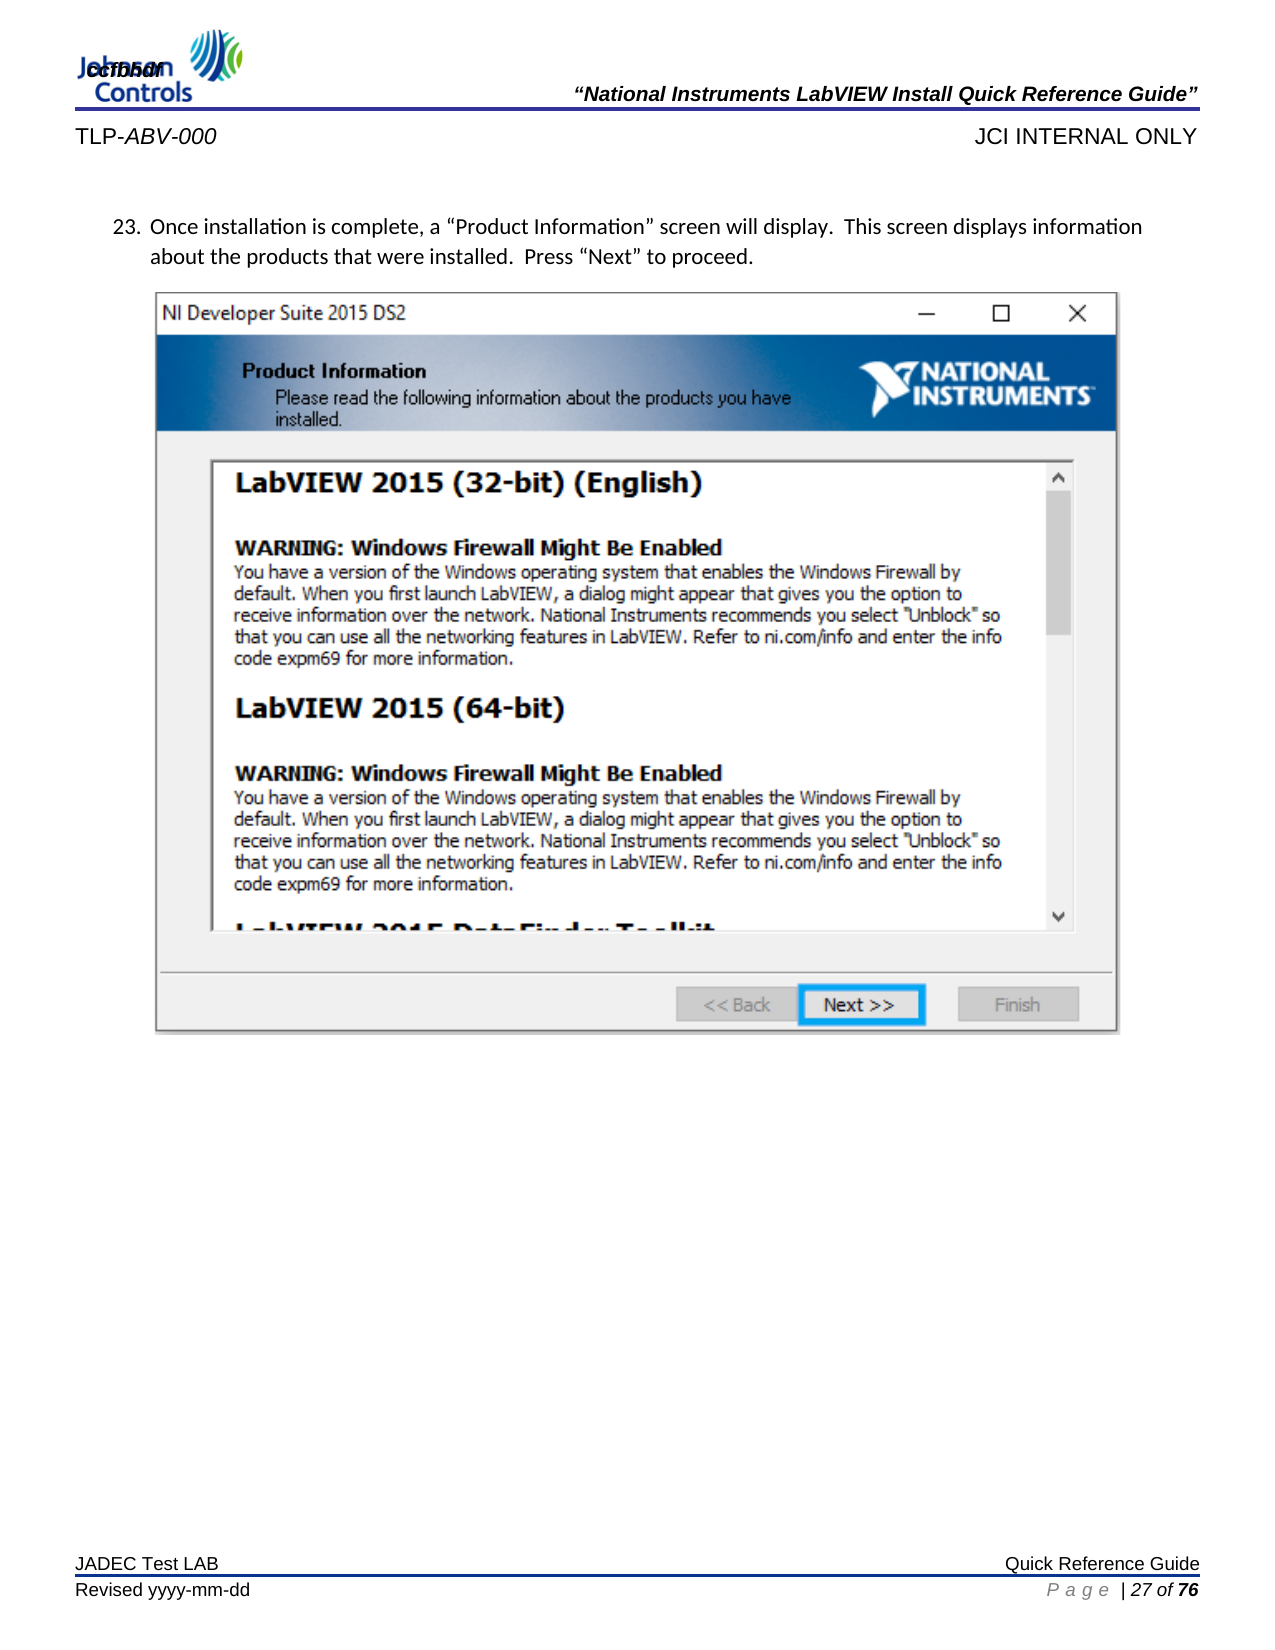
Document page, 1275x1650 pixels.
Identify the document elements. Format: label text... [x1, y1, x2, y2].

picture [154, 292, 1121, 1035]
picture [76, 26, 246, 105]
list Once installation is complete, a “Product Information” screen will display. This screen displays information about the products that were installed. Press “Next” to proceed. [112, 212, 1200, 270]
